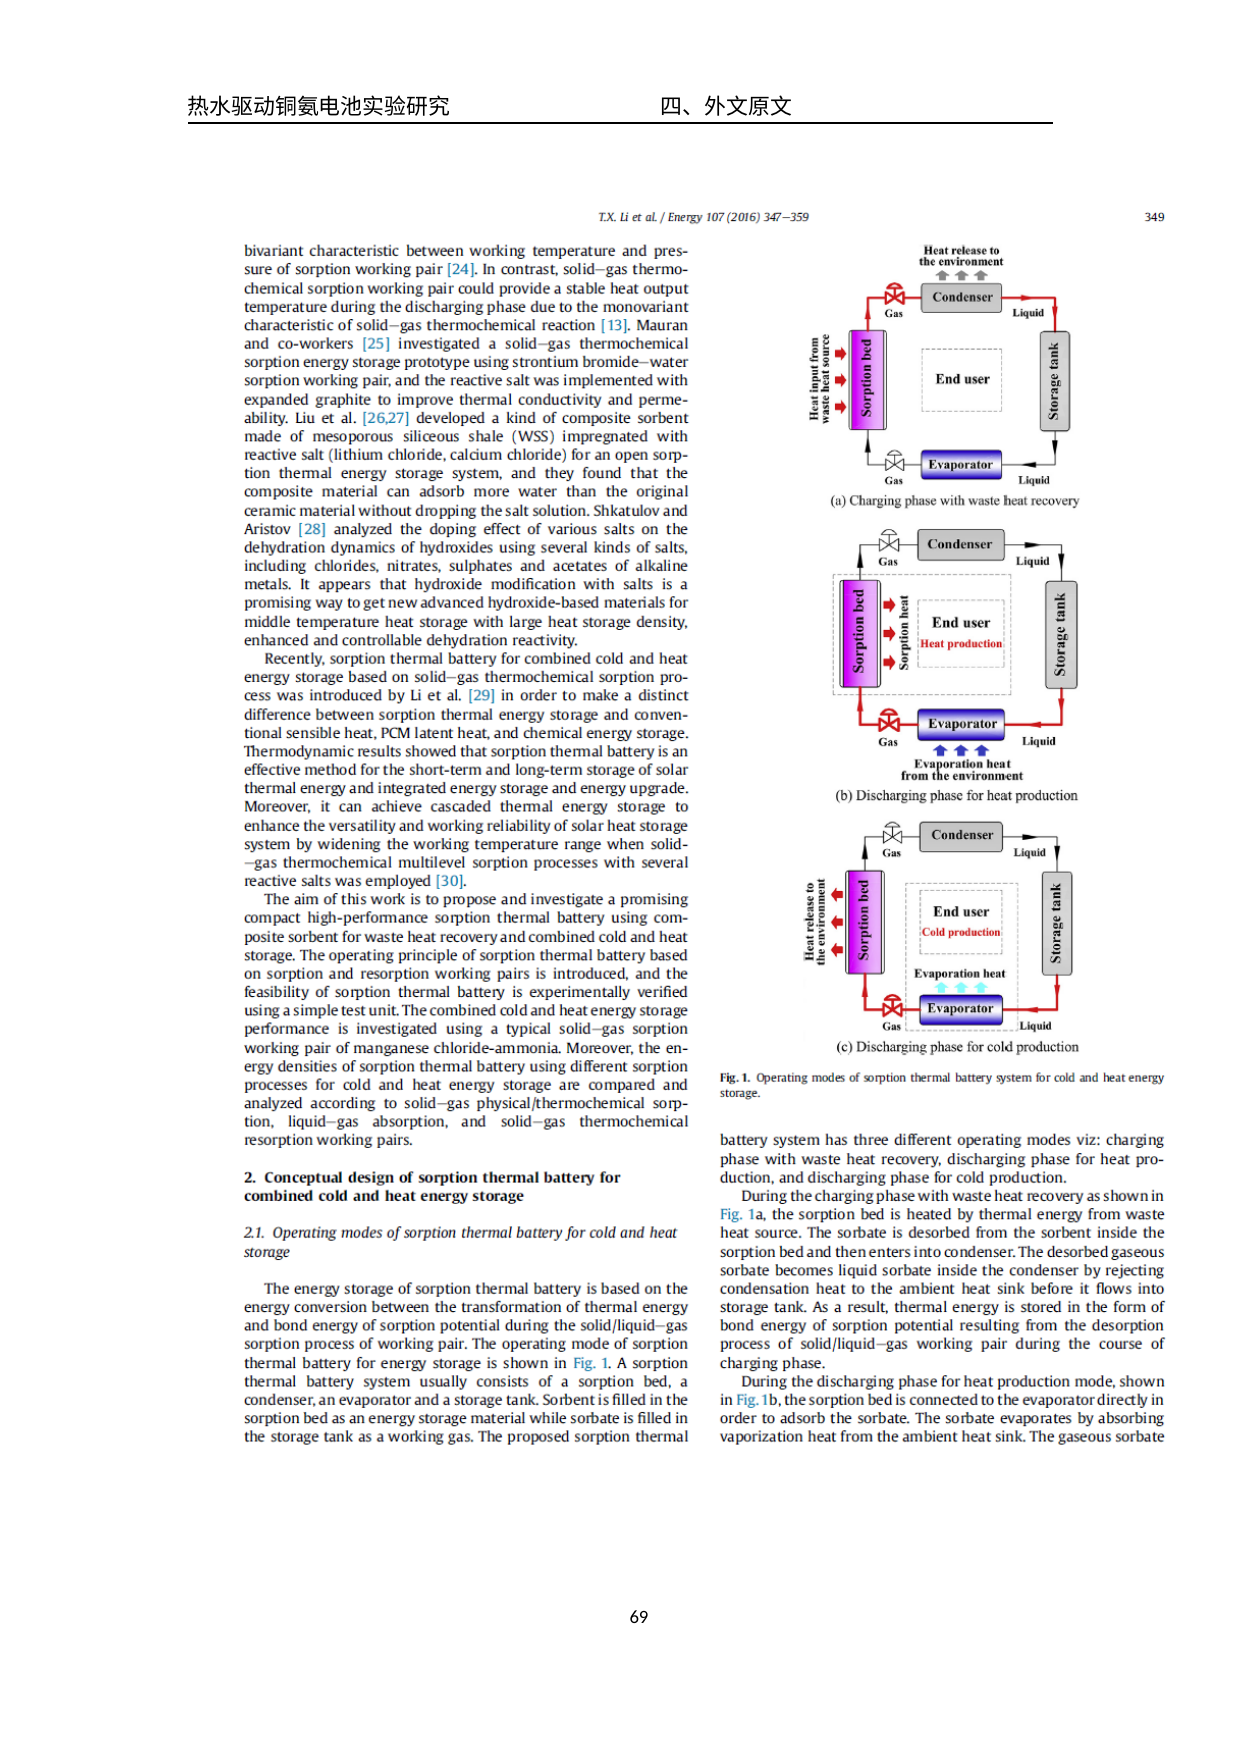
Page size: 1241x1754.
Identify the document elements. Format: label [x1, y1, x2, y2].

picture [187, 162, 1213, 1518]
